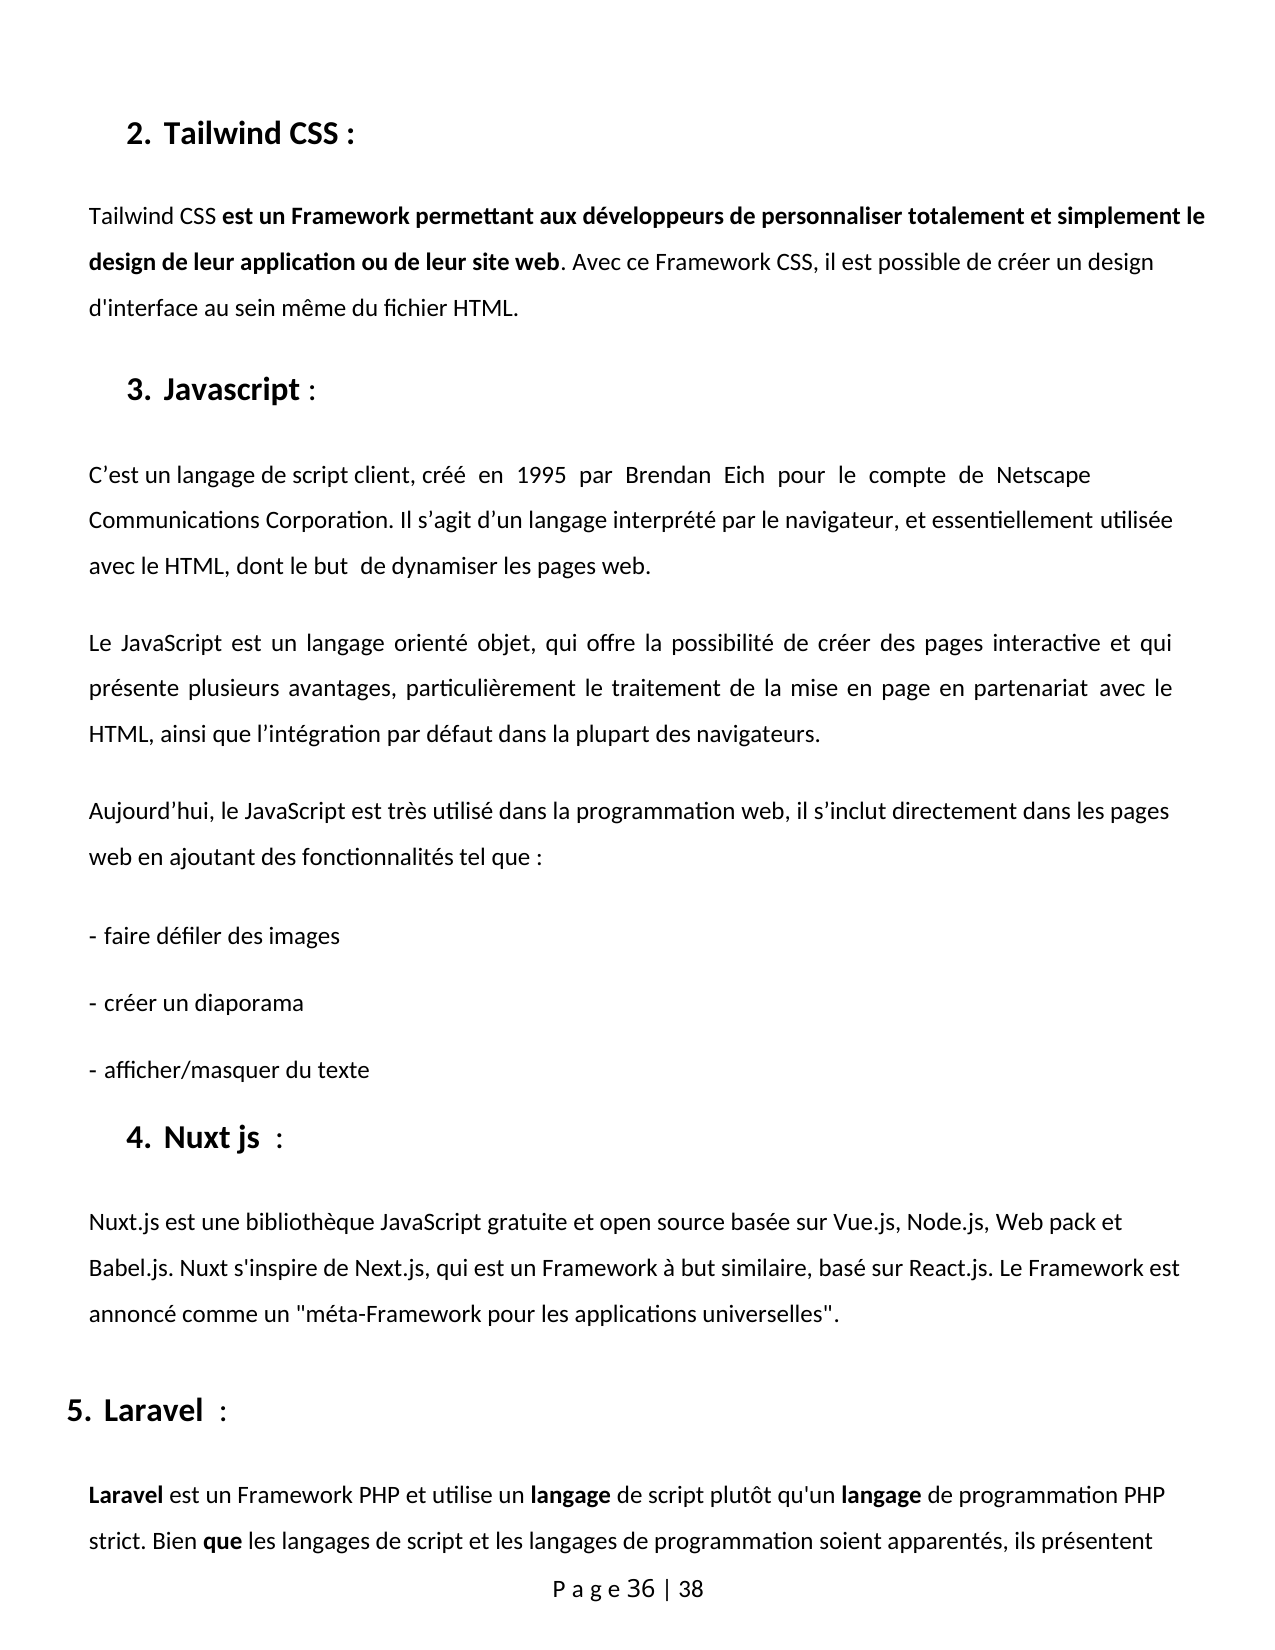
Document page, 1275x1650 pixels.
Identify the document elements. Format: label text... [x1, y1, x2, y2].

text Le JavaScript est un langage orienté objet, qui offre la possibilité de créer des pages interactive et qui présente plusieurs avantages, particulièrement le traitement de la mise en page en partenariat avec le HTML, ainsi que l’intégration par défaut dans la plupart des navigateurs. [89, 627, 1172, 749]
list faire défiler des images [89, 917, 1258, 952]
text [89, 1479, 1196, 1556]
list créer un diaporama [89, 984, 1258, 1018]
list afficher/masquer du texte [89, 1051, 1258, 1085]
text Nuxt.js est une bibliothèque JavaScript gratuite et open source basée sur Vue.js, Node.js, Web pack et Babel.js. Nuxt s'inspire de Next.js, qui est un Framework à but similaire, basé sur React.js. Le Framework est annoncé comme un "méta-Framework pour les applications universelles". [89, 1206, 1196, 1328]
text C’est un langage de script client, créé en 1995 par Brendan Eich pour le compte de Netscape Communications Corporation. Il s’agit d’un langage interprété par le navigateur, et essentiellement utilisée avec le HTML, dont le but de dynamiser les pages web. [89, 459, 1196, 581]
subtitle Nuxt js : [126, 1116, 1258, 1157]
subtitle Javascript : [126, 368, 1258, 409]
subtitle Tailwind CSS : [126, 112, 1258, 153]
text Tailwind CSS est un Framework permettant aux développeurs de personnaliser totalement et simplement le design de leur application ou de leur site web. Avec ce Framework CSS, il est possible de créer un design d'interface au sein même du fichier HTML. [89, 200, 1258, 322]
subtitle Laravel : [66, 1389, 1258, 1430]
text Aujourd’hui, le JavaScript est très utilisé dans la programmation web, il s’inclut directement dans les pages web en ajoutant des fonctionnalités tel que : [89, 795, 1196, 871]
